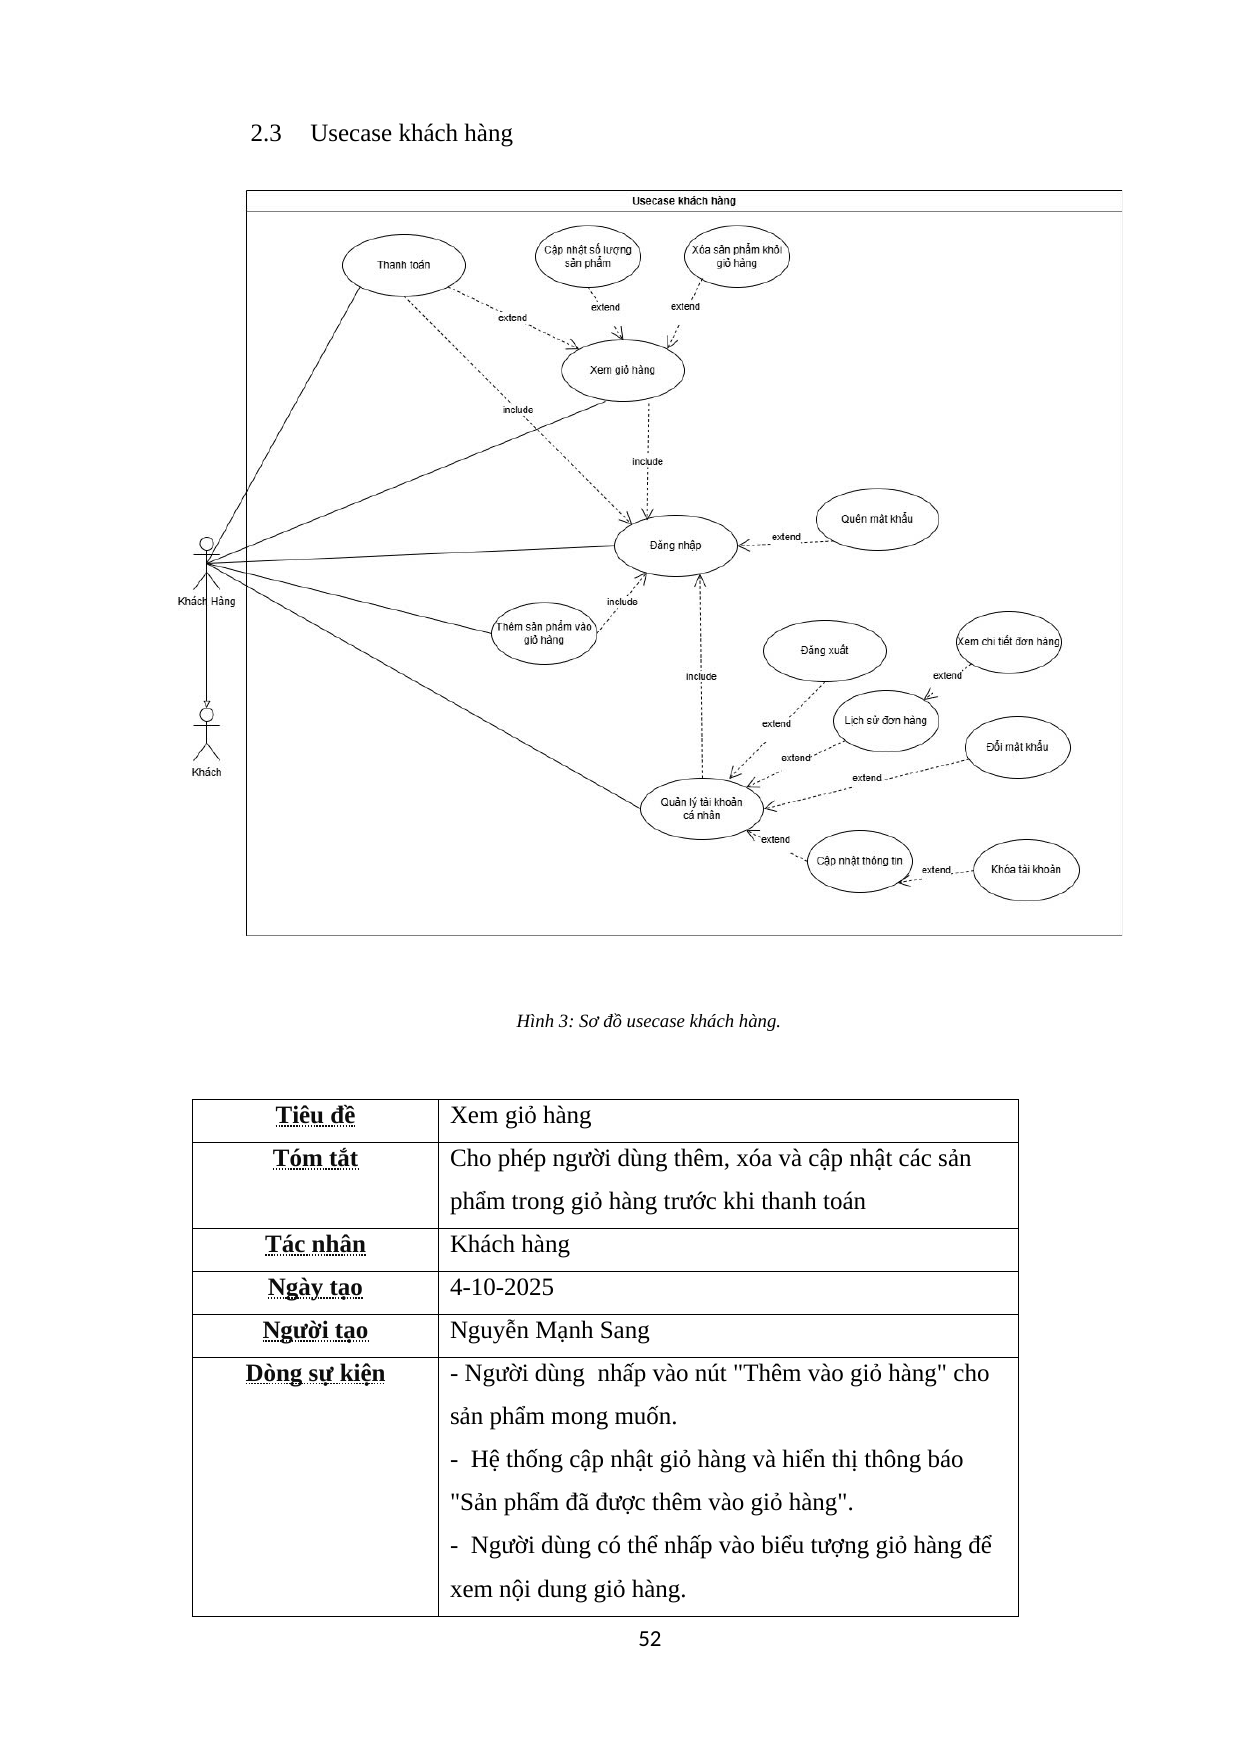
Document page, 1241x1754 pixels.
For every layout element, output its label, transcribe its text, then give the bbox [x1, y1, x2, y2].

table_cell Ngày tạo [193, 1272, 438, 1314]
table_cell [439, 1358, 1018, 1616]
table_cell Tóm tắt [193, 1143, 438, 1228]
subtitle Usecase khách hàng [250, 118, 1122, 147]
table_cell Tác nhân [193, 1229, 438, 1271]
table_cell Nguyễn Mạnh Sang [439, 1315, 1018, 1357]
table_cell Khách hàng [439, 1229, 1018, 1271]
table_cell Người tạo [193, 1315, 438, 1357]
picture [177, 190, 1123, 936]
table_cell Dòng sự kiện [193, 1358, 438, 1616]
table_cell Cho phép người dùng thêm, xóa và cập nhật các sản phẩm trong giỏ hàng trước khi thanh toán [439, 1143, 1018, 1228]
table_header Xem giỏ hàng [439, 1100, 1018, 1142]
table_header Tiêu đề [193, 1100, 438, 1142]
text Hình 3: Sơ đồ usecase khách hàng. [177, 1010, 1122, 1032]
table_cell 4-10-2025 [439, 1272, 1018, 1314]
